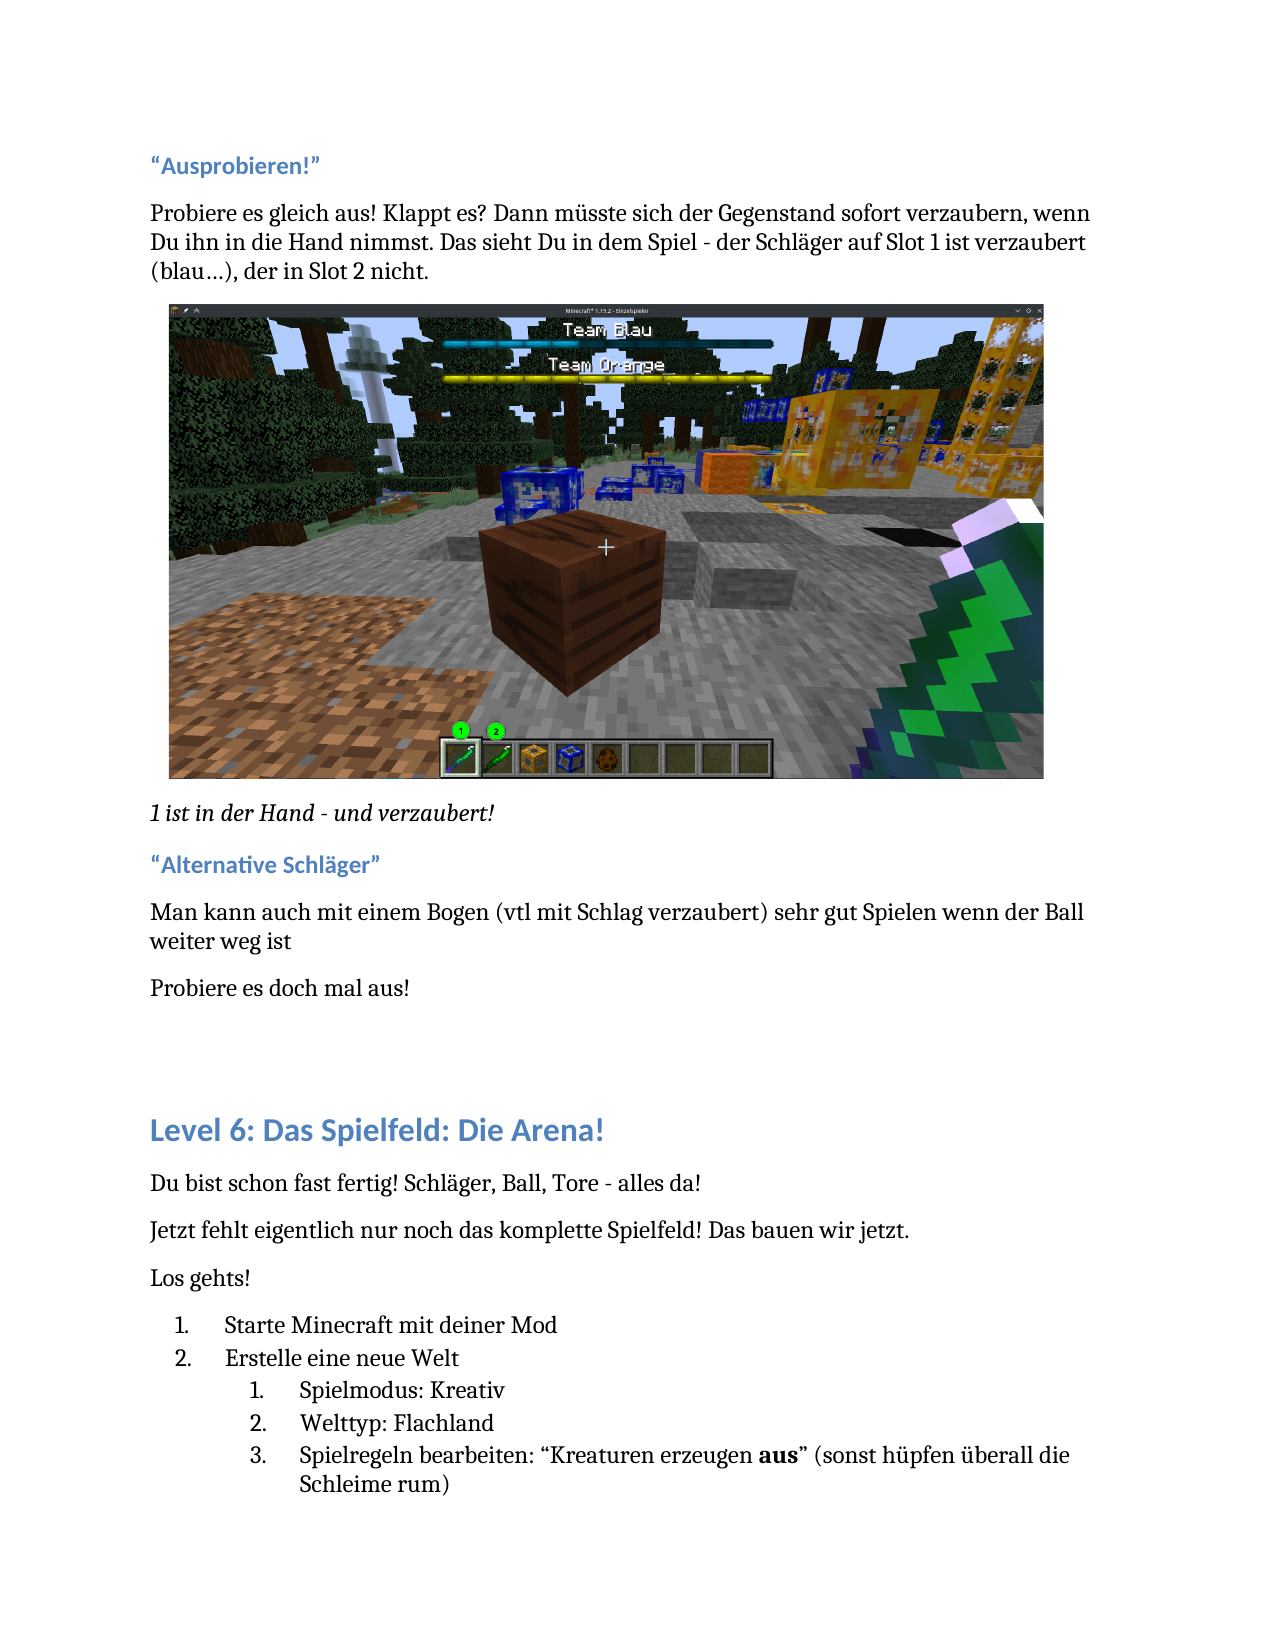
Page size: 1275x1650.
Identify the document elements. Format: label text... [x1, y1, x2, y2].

subtitle Level 6: Das Spielfeld: Die Arena! [150, 1109, 1125, 1150]
list Welttyp: Flachland [250, 1409, 1125, 1438]
list Erstelle eine neue Welt [175, 1344, 1125, 1373]
text Jetzt fehlt eigentlich nur noch das komplette Spielfeld! Das bauen wir jetzt. [150, 1216, 1125, 1245]
text Los gehts! [150, 1264, 1125, 1293]
text 1 ist in der Hand - und verzaubert! [150, 799, 1125, 828]
subtitle “Alternative Schläger” [150, 849, 1125, 879]
text Probiere es doch mal aus! [150, 974, 1125, 1003]
picture [168, 304, 1044, 779]
list Spielmodus: Kreativ [250, 1376, 1125, 1405]
text Man kann auch mit einem Bogen (vtl mit Schlag verzaubert) sehr gut Spielen wenn der Ball weiter weg ist [150, 898, 1125, 956]
list Starte Minecraft mit deiner Mod [175, 1311, 1125, 1340]
subtitle “Ausprobieren!” [150, 150, 1125, 181]
text Probiere es gleich aus! Klappt es? Dann müsste sich der Gegenstand sofort verzaubern, wenn Du ihn in die Hand nimmst. Das sieht Du in dem Spiel - der Schläger auf Slot 1 ist verzaubert (blau…), der in Slot 2 nicht. [150, 199, 1125, 286]
list Spielregeln bearbeiten: “Kreaturen erzeugen aus” (sonst hüpfen überall die Schleime rum) [250, 1441, 1125, 1499]
text Du bist schon fast fertig! Schläger, Ball, Tore - alles da! [150, 1169, 1125, 1198]
